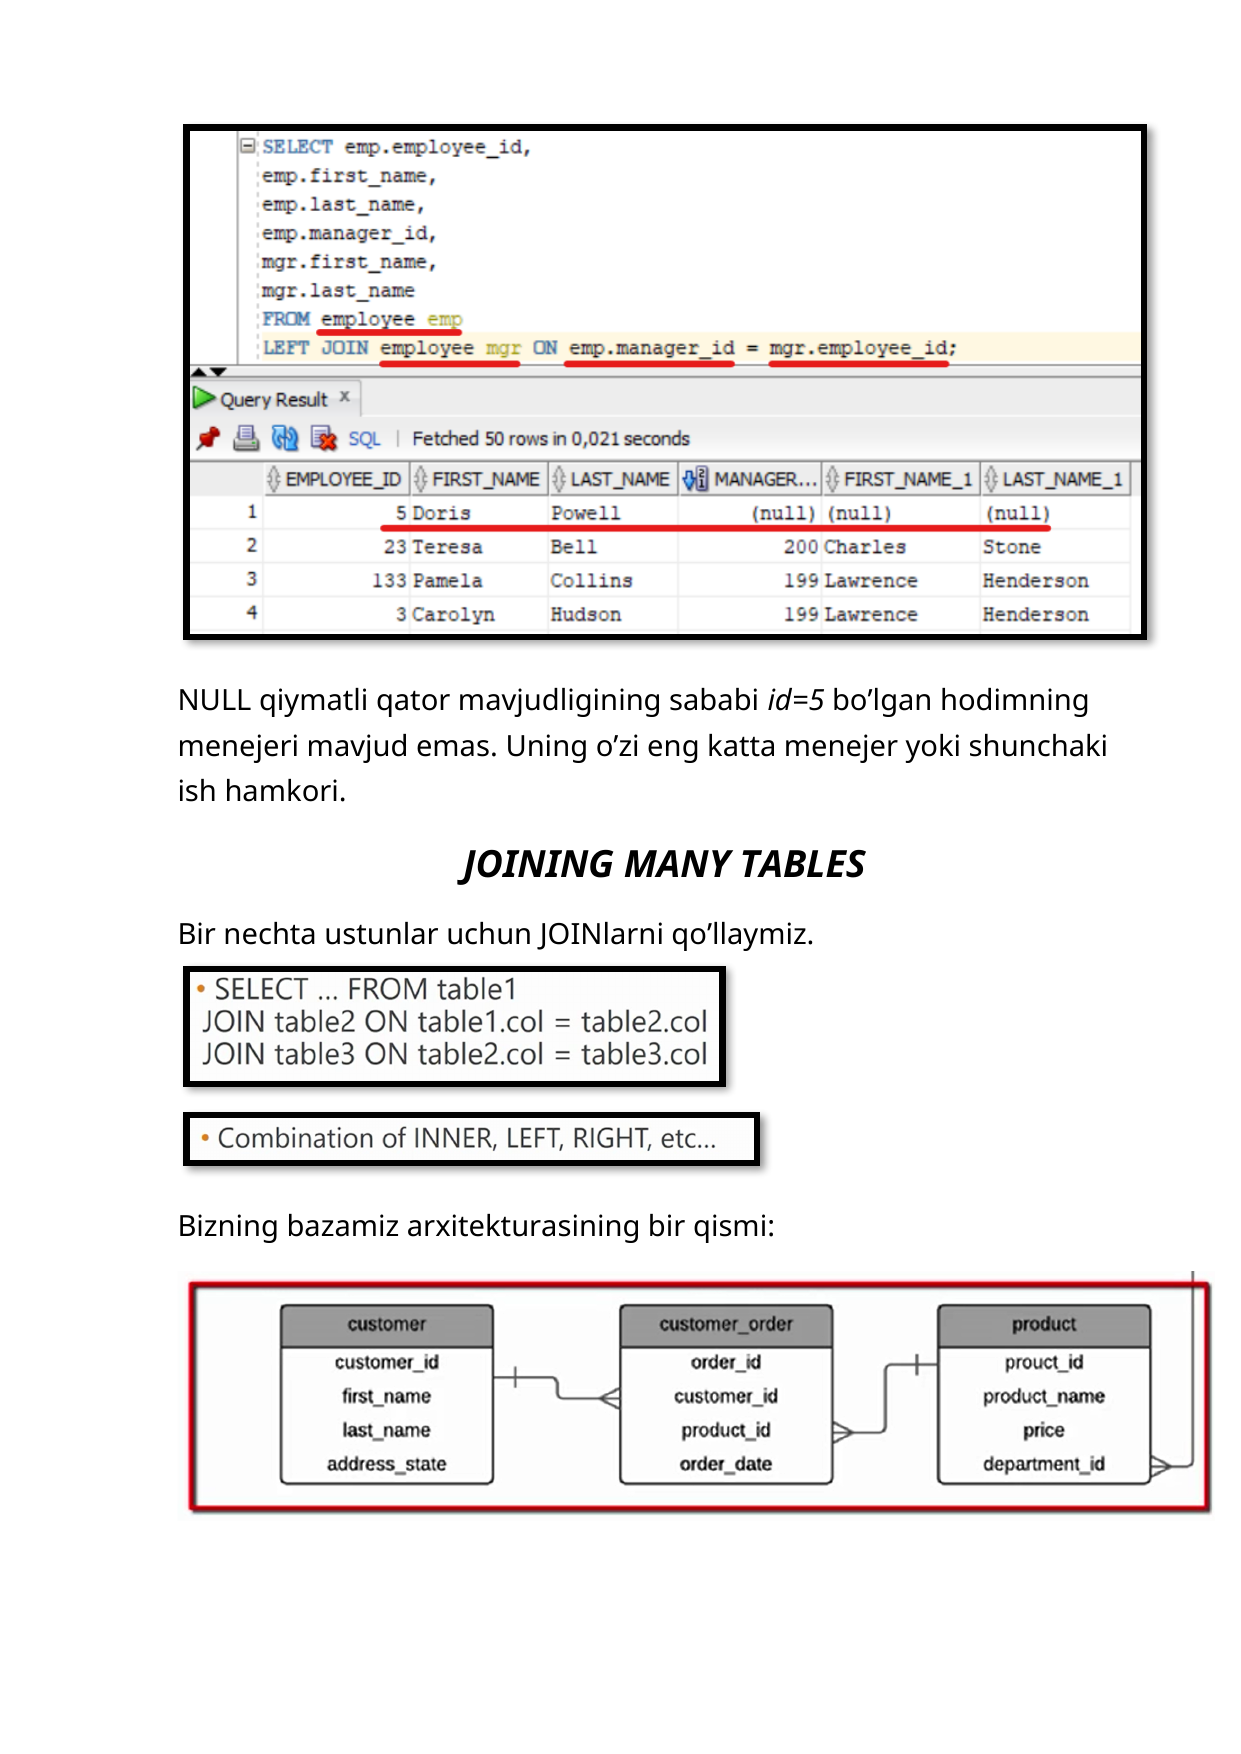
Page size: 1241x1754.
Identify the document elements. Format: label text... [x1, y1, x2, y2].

text NULL qiymatli qator mavjudligining sababi id=5 bo’lgan hodimning menejeri mavjud emas. Uning o’zi eng katta menejer yoki shunchaki ish hamkori. [177, 679, 1152, 810]
picture [190, 1118, 754, 1160]
subtitle JOINING MANY TABLES [177, 837, 1152, 888]
text Bizning bazamiz arxitekturasining bir qismi: [177, 1205, 1152, 1244]
picture [177, 1271, 1215, 1521]
picture [190, 131, 1141, 634]
picture [190, 972, 719, 1081]
